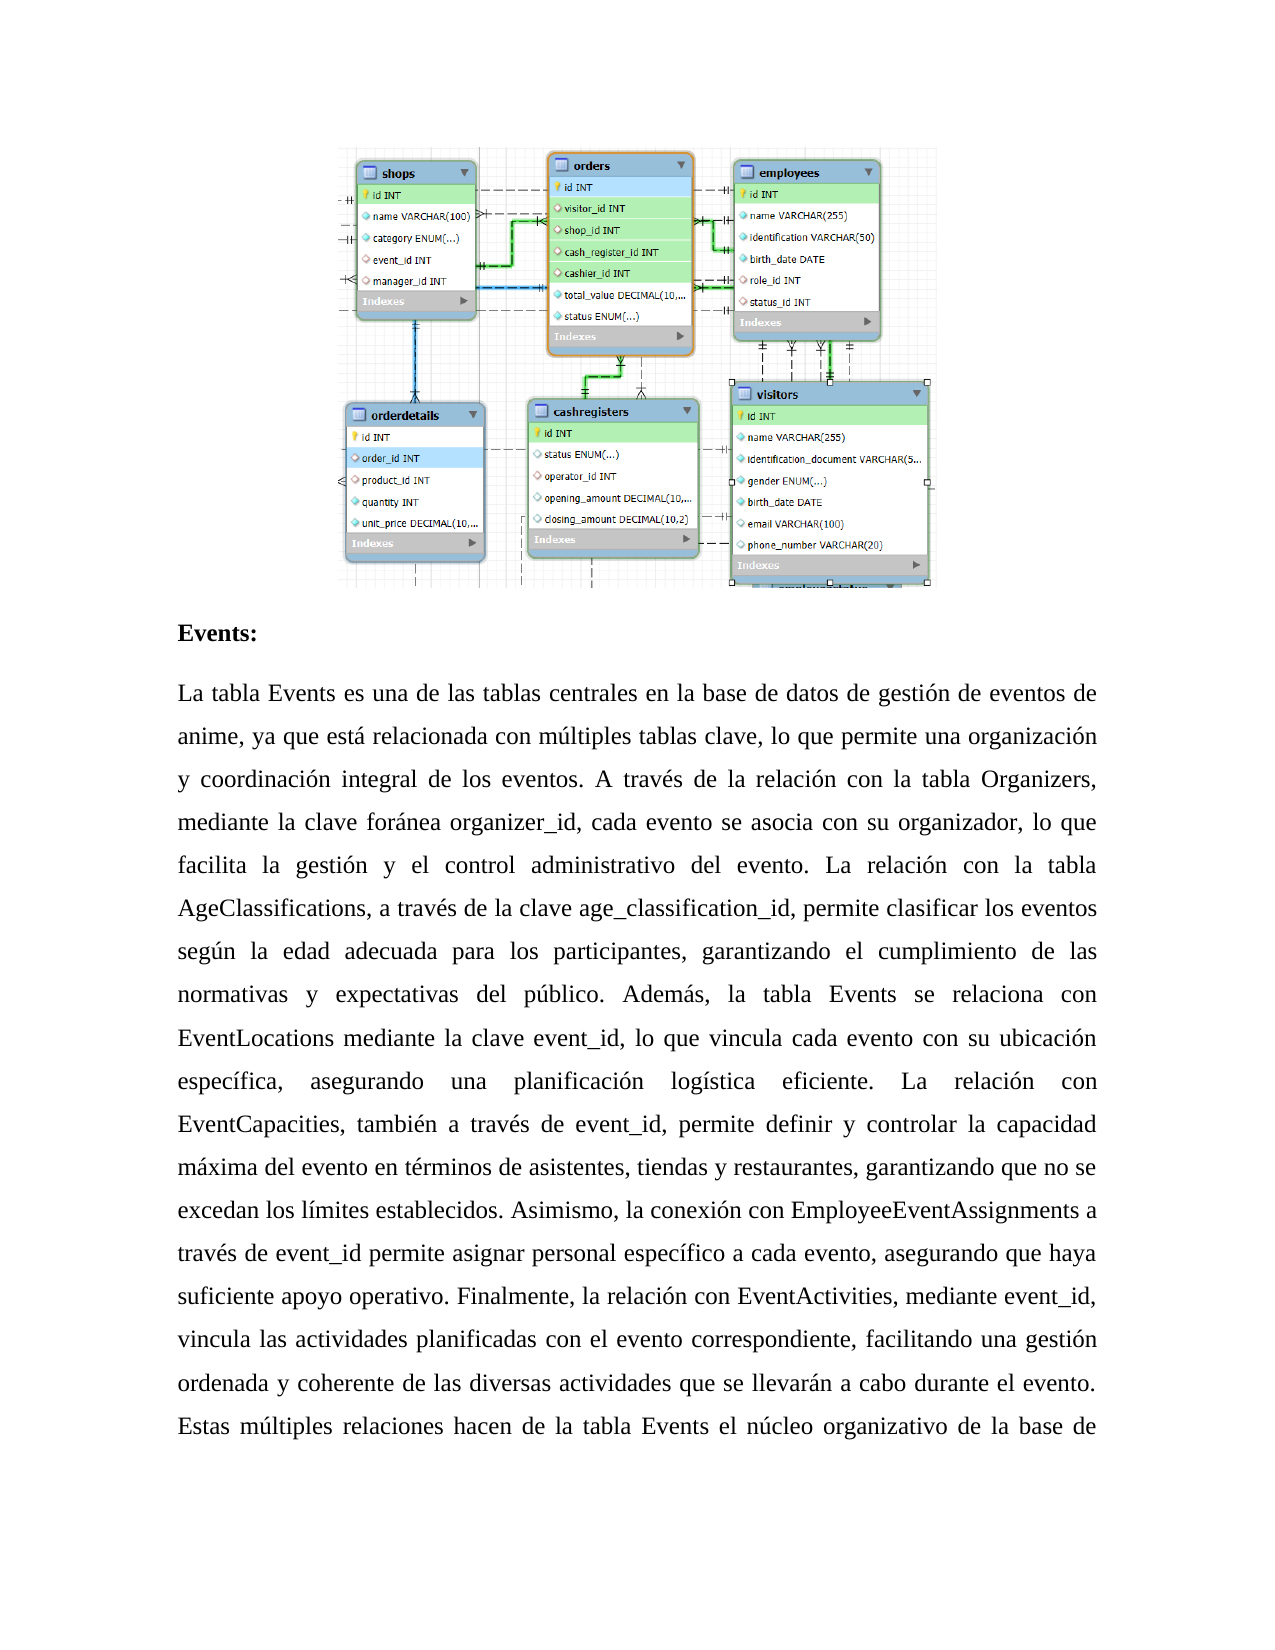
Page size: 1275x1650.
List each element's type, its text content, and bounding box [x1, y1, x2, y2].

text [177, 678, 1098, 1439]
picture [338, 147, 938, 588]
text Events: [177, 618, 1098, 647]
